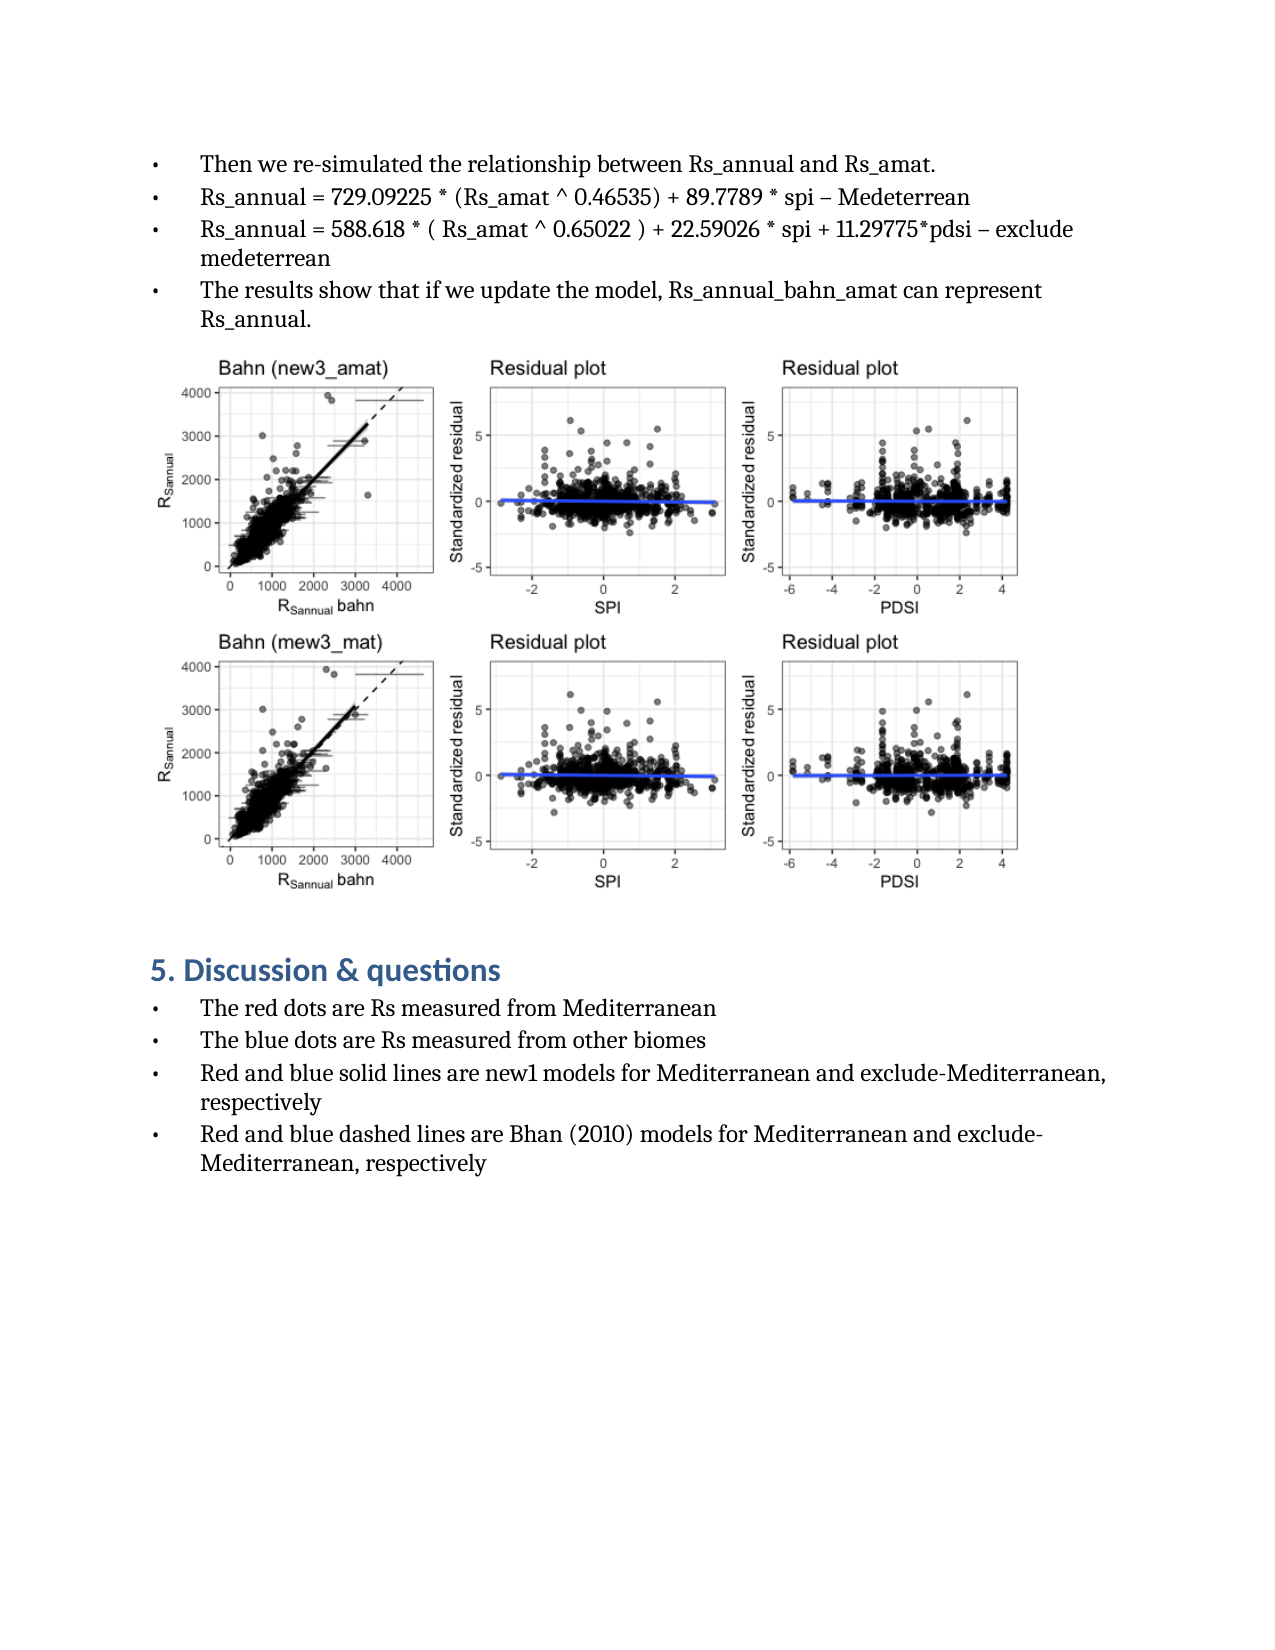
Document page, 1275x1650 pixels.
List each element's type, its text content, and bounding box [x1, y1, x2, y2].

list Then we re-simulated the relationship between Rs_annual and Rs_amat. [150, 150, 1125, 179]
list Rs_annual = 588.618 * ( Rs_amat ^ 0.65022 ) + 22.59026 * spi + 11.29775*pdsi – exclude medeterrean [150, 215, 1125, 272]
list The blue dots are Rs measured from other biomes [150, 1026, 1125, 1055]
list Red and blue solid lines are new1 models for Mediterranean and exclude-Mediterranean, respectively [150, 1059, 1125, 1116]
picture [150, 352, 1025, 900]
subtitle 5. Discussion & questions [150, 949, 1125, 990]
list The results show that if we update the model, Rs_annual_bahn_amat can represent Rs_annual. [150, 276, 1125, 334]
list Rs_annual = 729.09225 * (Rs_amat ^ 0.46535) + 89.7789 * spi – Medeterrean [150, 182, 1125, 211]
list Red and blue dashed lines are Bhan (2010) models for Mediterranean and exclude-Mediterranean, respectively [150, 1120, 1125, 1178]
list The red dots are Rs measured from Mediterranean [150, 994, 1125, 1023]
